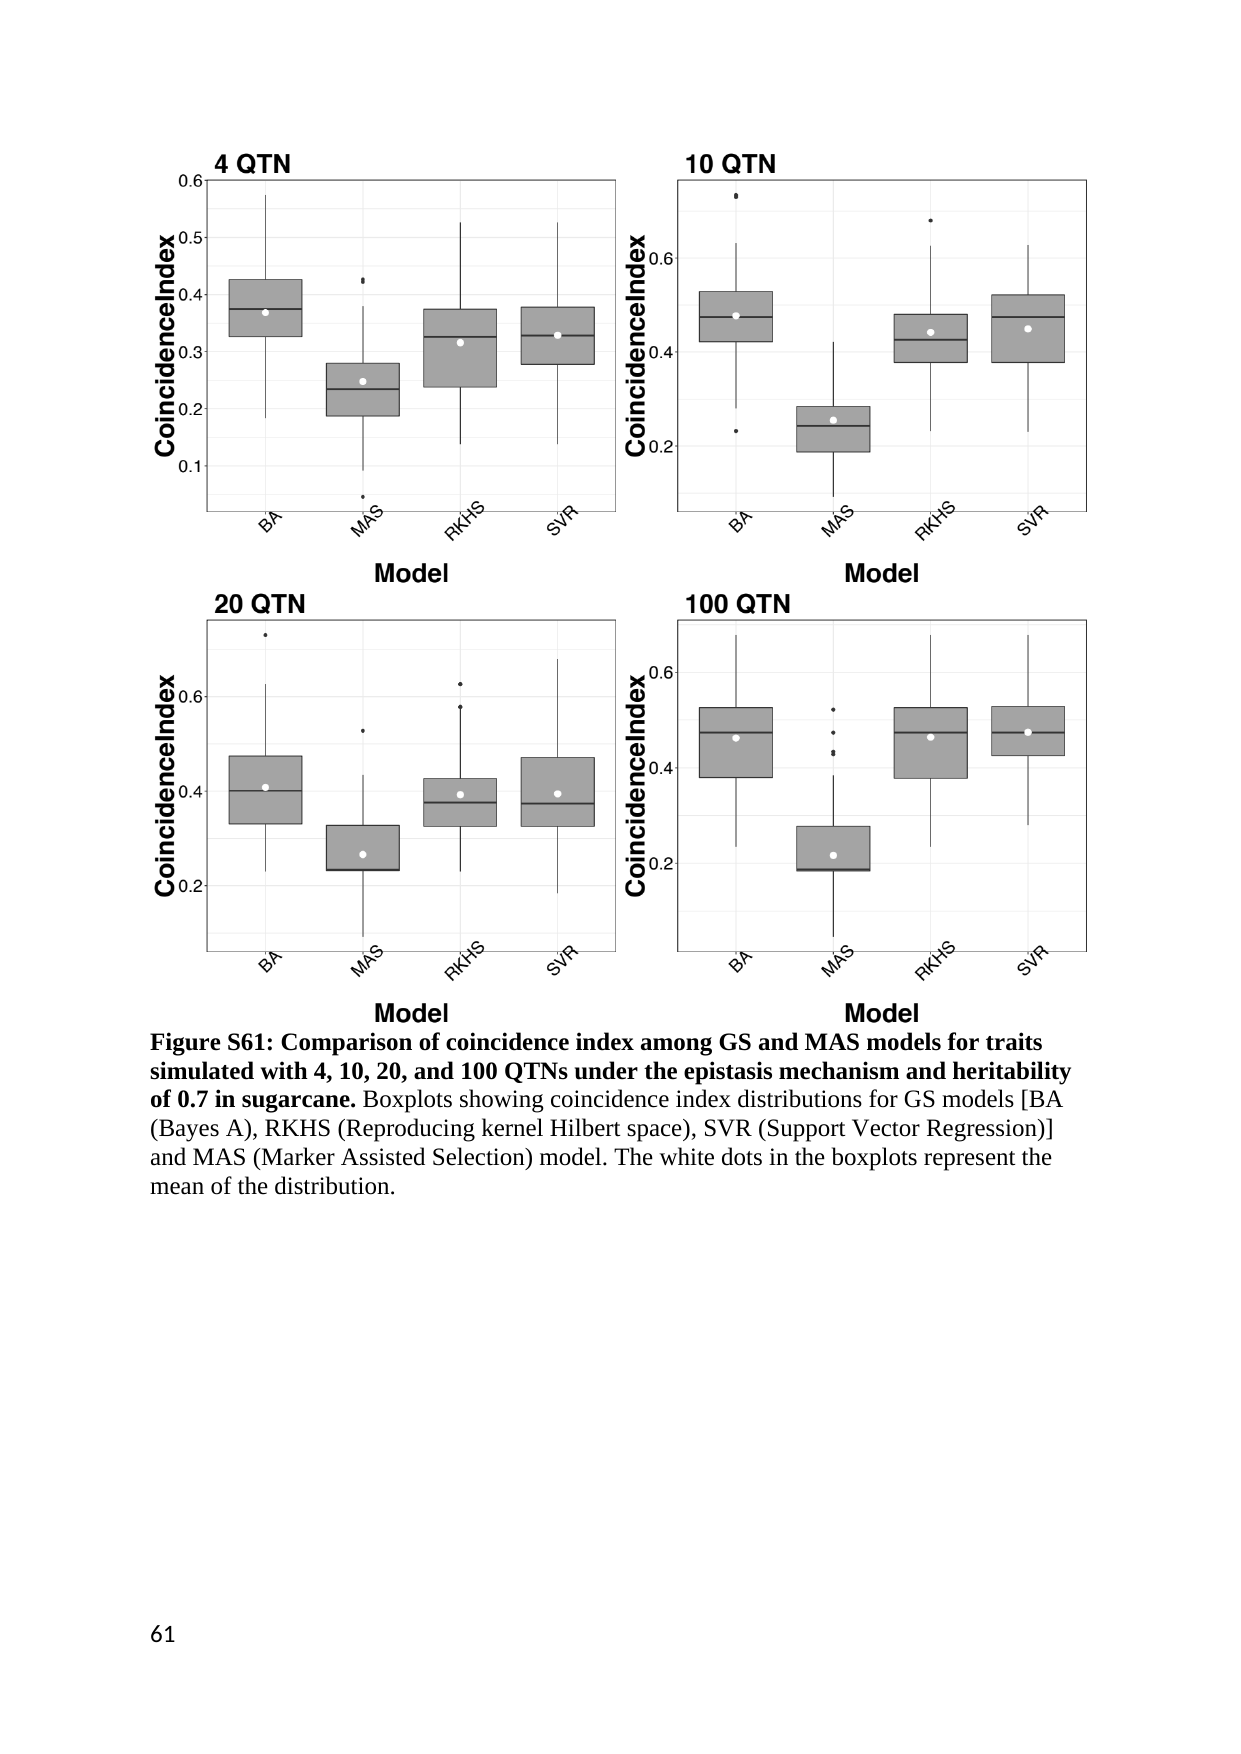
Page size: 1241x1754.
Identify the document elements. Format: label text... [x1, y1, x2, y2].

text Figure S61: Comparison of coincidence index among GS and MAS models for traits simulated with 4, 10, 20, and 100 QTNs under the epistasis mechanism and heritability of 0.7 in sugarcane. Boxplots showing coincidence index distributions for GS models [BA (Bayes A), RKHS (Reproducing kernel Hilbert space), SVR (Support Vector Regression)] and MAS (Marker Assisted Selection) model. The white dots in the boxplots represent the mean of the distribution. [150, 1027, 1090, 1199]
